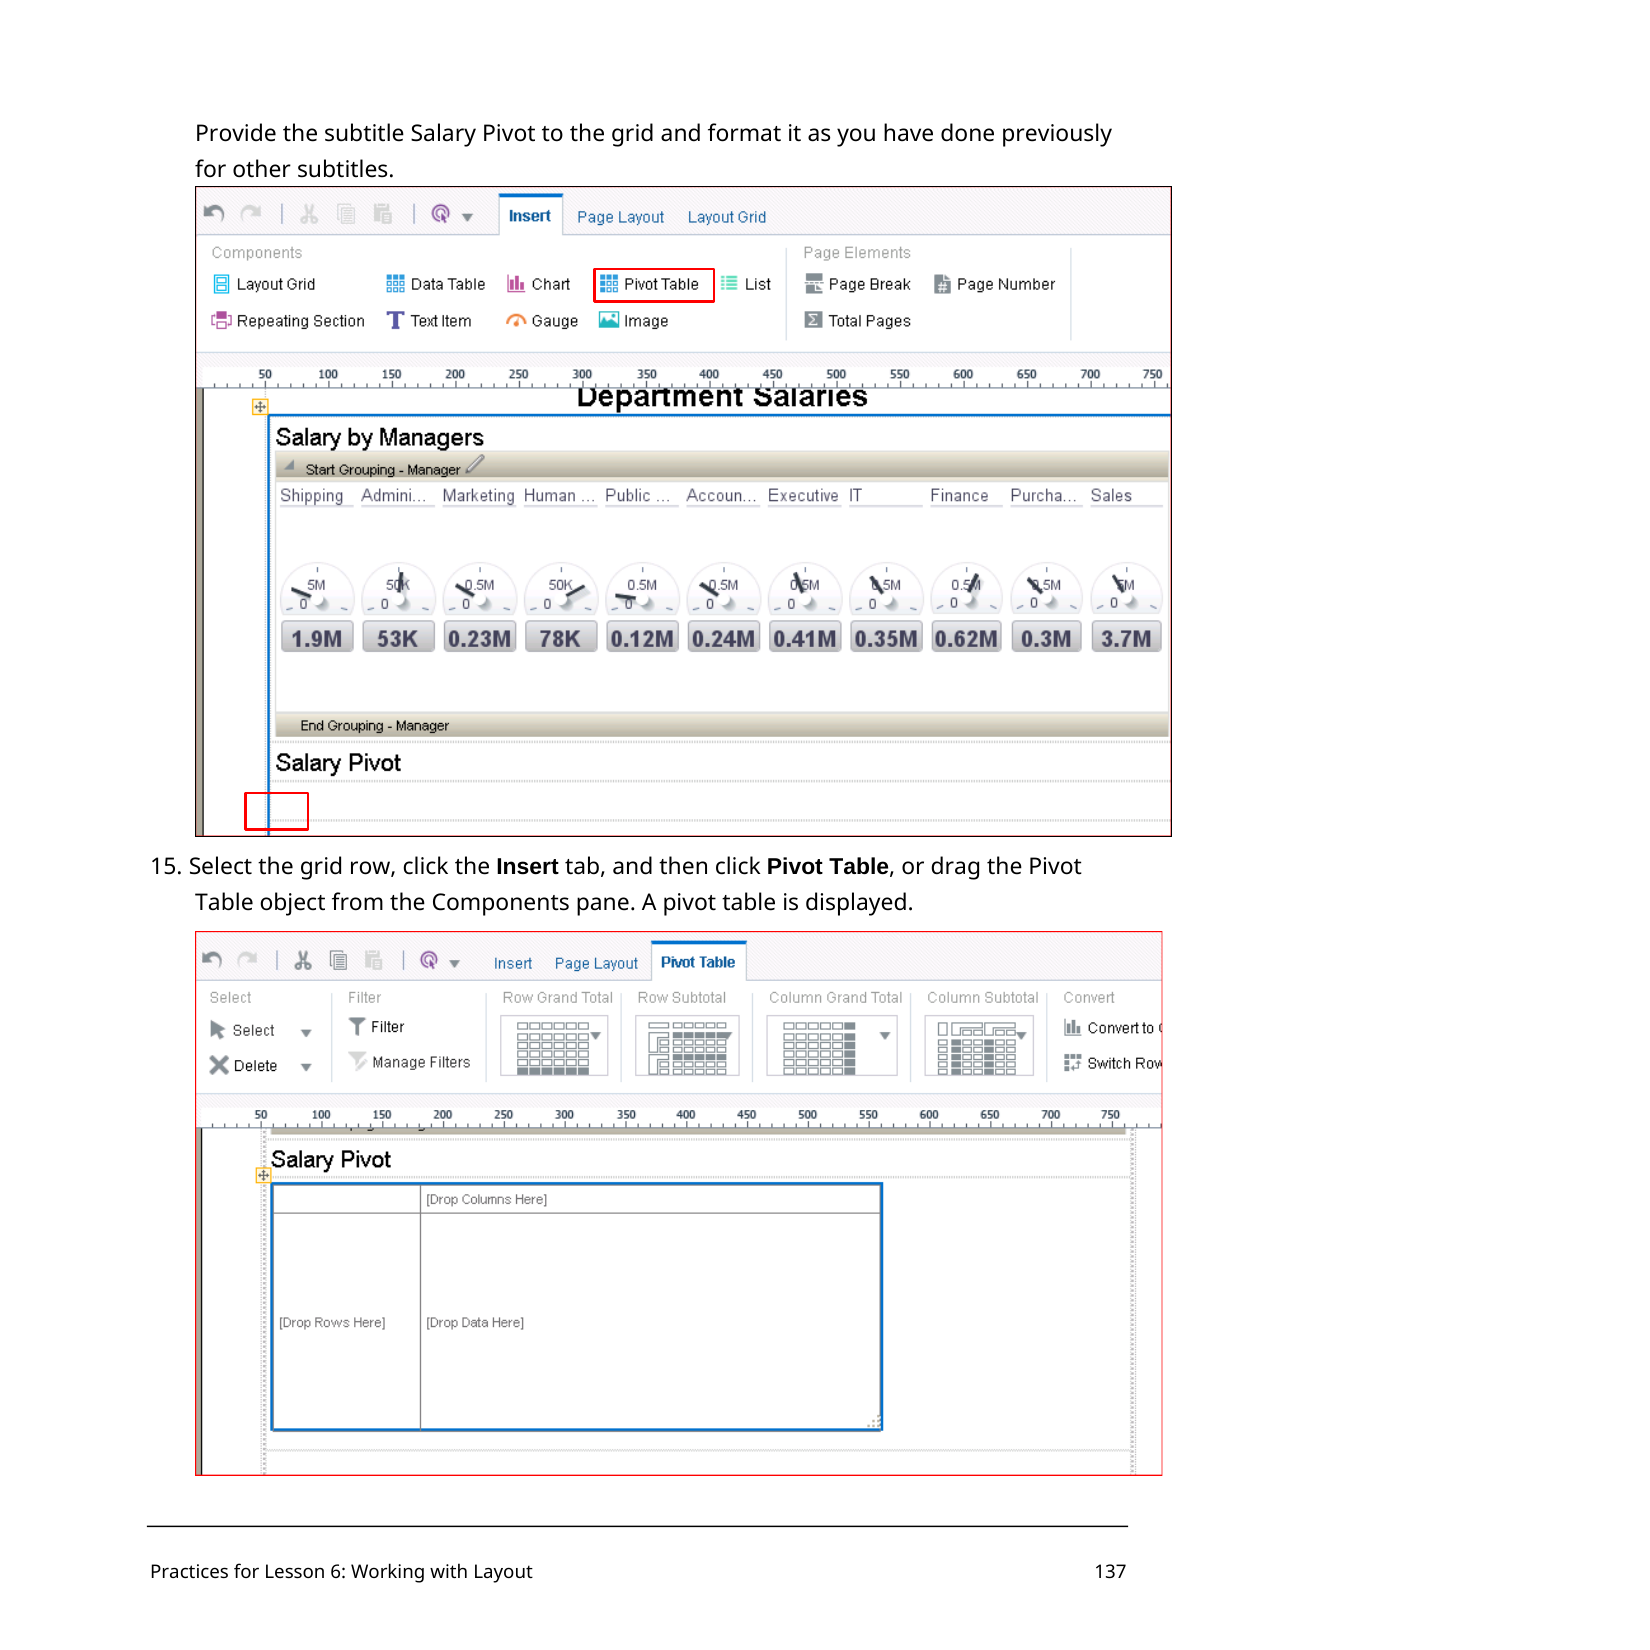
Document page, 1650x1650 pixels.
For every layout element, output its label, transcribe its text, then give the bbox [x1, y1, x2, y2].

picture [196, 187, 1171, 836]
picture [195, 931, 1163, 1476]
text Provide the subtitle Salary Pivot to the grid and format it as you have done previously for other subtitles. [195, 117, 1124, 184]
